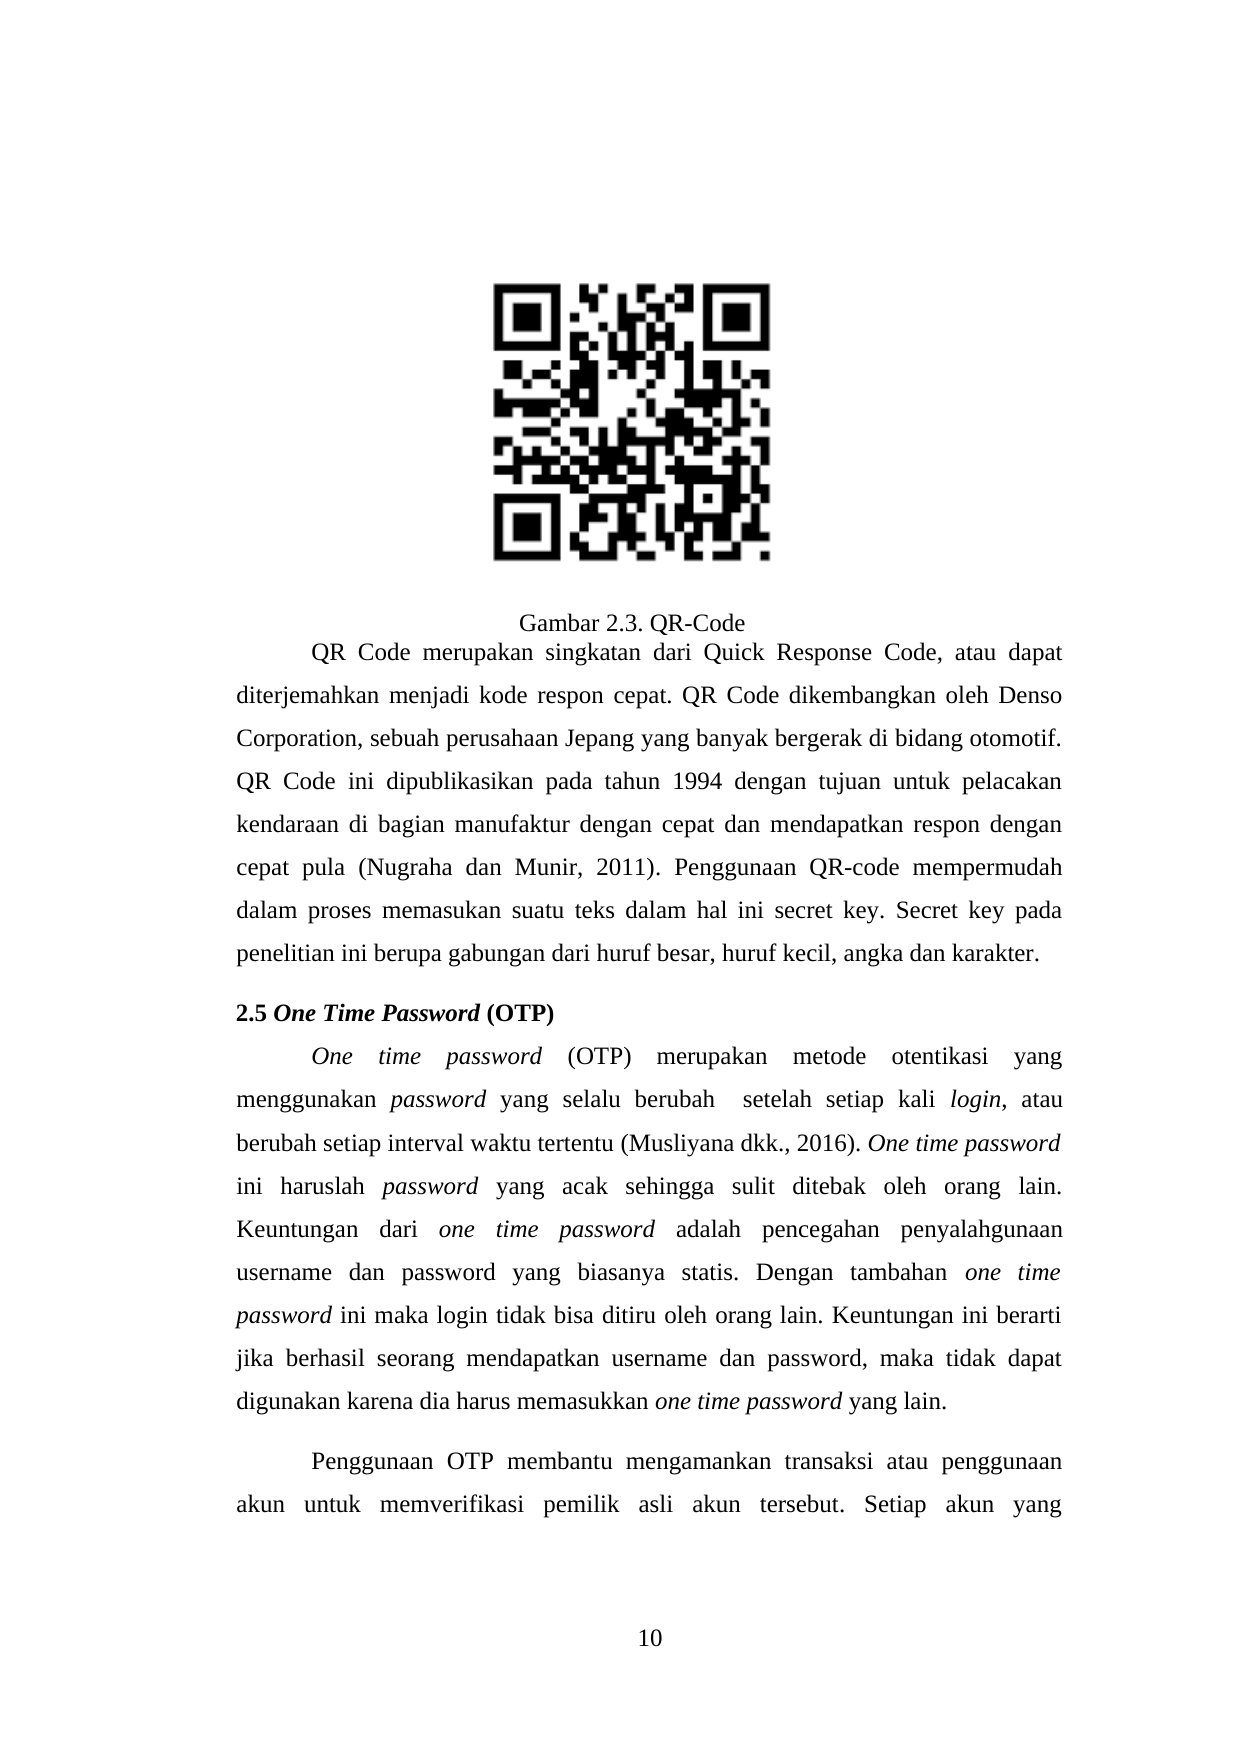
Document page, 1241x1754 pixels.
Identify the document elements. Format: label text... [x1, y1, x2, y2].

text QR Code merupakan singkatan dari Quick Response Code, atau dapat diterjemahkan menjadi kode respon cepat. QR Code dikembangkan oleh Denso Corporation, sebuah perusahaan Jepang yang banyak bergerak di bidang otomotif. QR Code ini dipublikasikan pada tahun 1994 dengan tujuan untuk pelacakan kendaraan di bagian manufaktur dengan cepat dan mendapatkan respon dengan cepat pula (Nugraha dan Munir, 2011). Penggunaan QR-code mempermudah dalam proses memasukan suatu teks dalam hal ini secret key. Secret key pada penelitian ini berupa gabungan dari huruf besar, huruf kecil, angka dan karakter. [236, 236, 1063, 967]
subtitle One Time Password (OTP) [236, 998, 1063, 1027]
text One time password (OTP) merupakan metode otentikasi yang menggunakan password yang selalu berubah setelah setiap kali login, atau berubah setiap interval waktu tertentu (Musliyana dkk., 2016). One time password ini haruslah password yang acak sehingga sulit ditebak oleh orang lain. Keuntungan dari one time password adalah pencegahan penyalahgunaan username dan password yang biasanya statis. Dengan tambahan one time password ini maka login tidak bisa ditiru oleh orang lain. Keuntungan ini berarti jika berhasil seorang mendapatkan username dan password, maka tidak dapat digunakan karena dia harus memasukkan one time password yang lain. [236, 1041, 1063, 1415]
picture [456, 246, 808, 599]
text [236, 1446, 1063, 1518]
